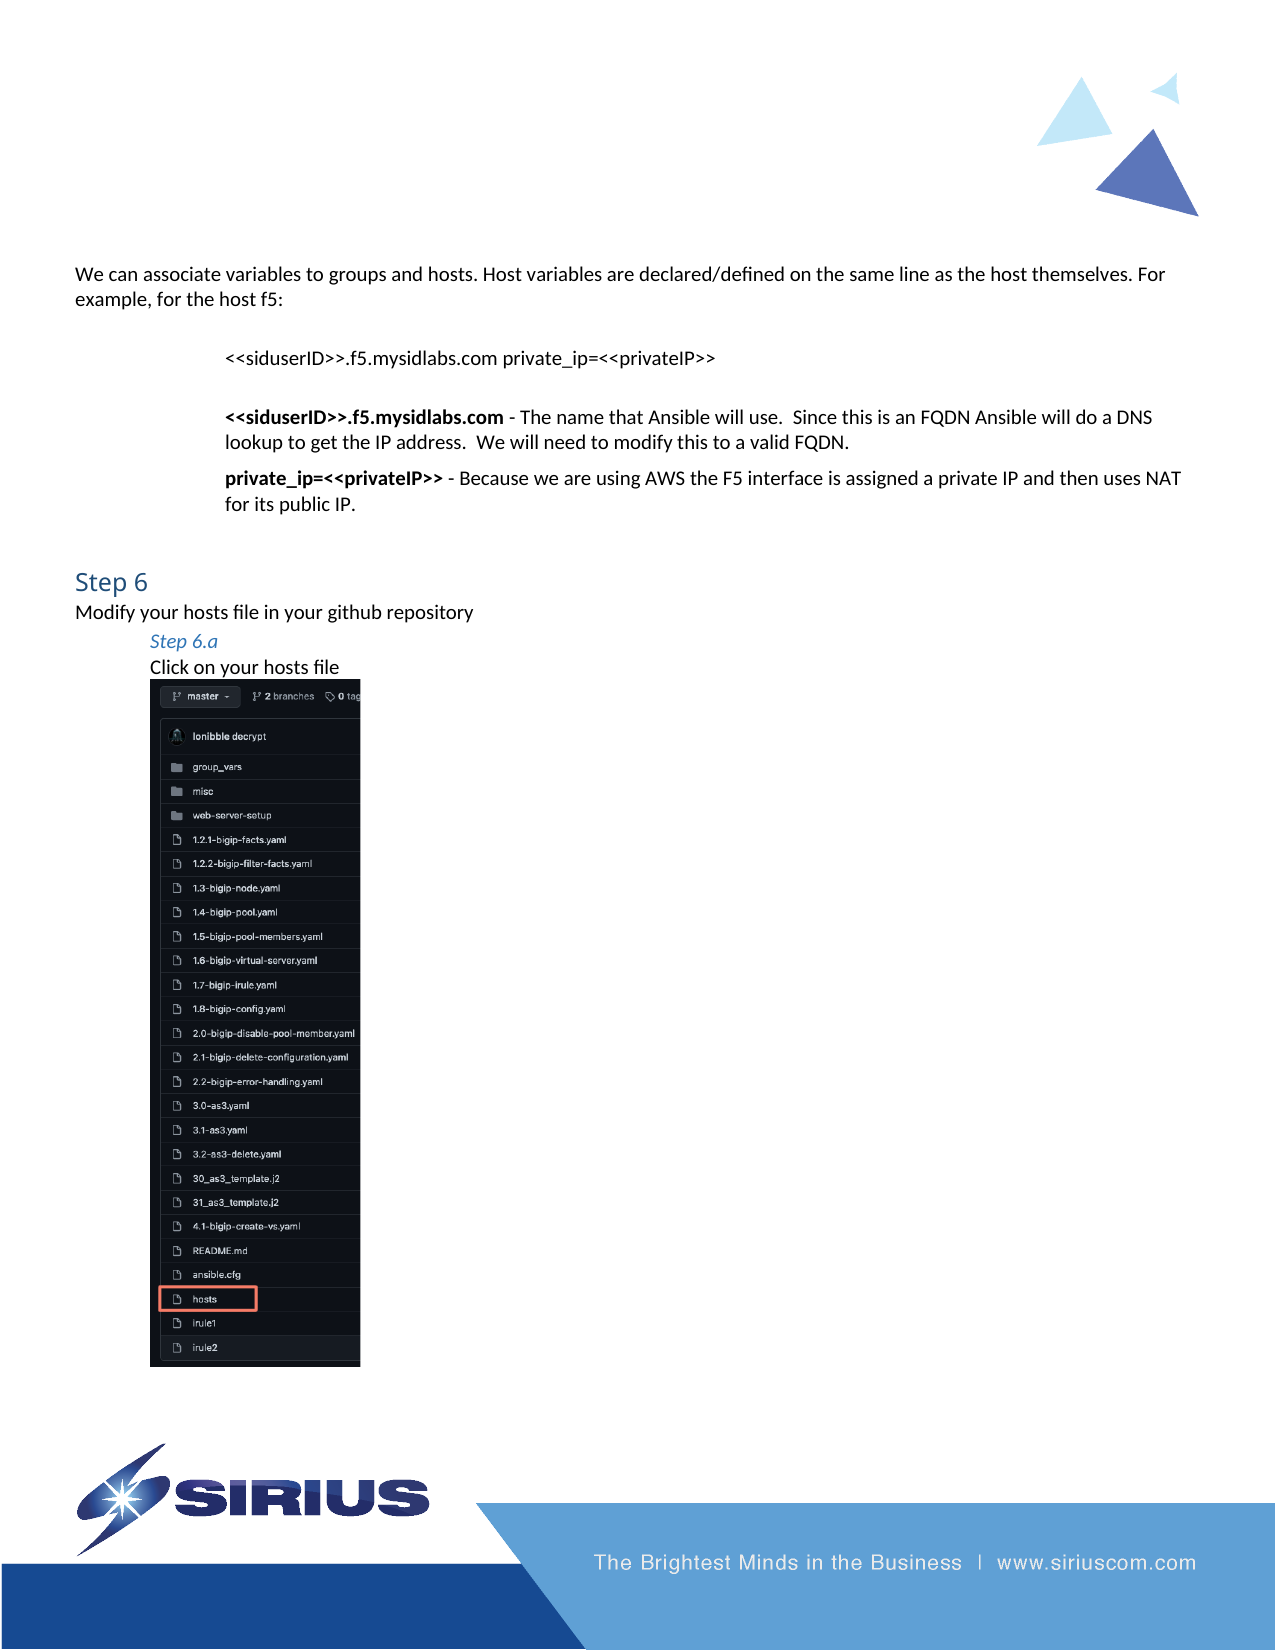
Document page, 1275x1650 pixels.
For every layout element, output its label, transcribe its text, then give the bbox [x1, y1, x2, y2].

text Click on your hosts file [75, 654, 1200, 679]
text private_ip=<<privateIP>> - Because we are using AWS the F5 interface is assigned a private IP and then uses NAT for its public IP. [225, 465, 1200, 516]
subtitle Step 6.a [75, 628, 1200, 654]
text Modify your hosts file in your github repository [75, 599, 1200, 624]
text <<siduserID>>.f5.mysidlabs.com private_ip=<<privateIP>> [75, 345, 1200, 371]
text <<siduserID>>.f5.mysidlabs.com - The name that Ansible will use. Since this is an FQDN Ansible will do a DNS lookup to get the IP address. We will need to modify this to a valid FQDN. [225, 404, 1200, 455]
subtitle Step 6 [75, 565, 1200, 599]
text We can associate variables to groups and hosts. Host variables are declared/defined on the same line as the host themselves. For example, for the host f5: [75, 261, 1200, 312]
picture [0, 0, 1275, 1650]
